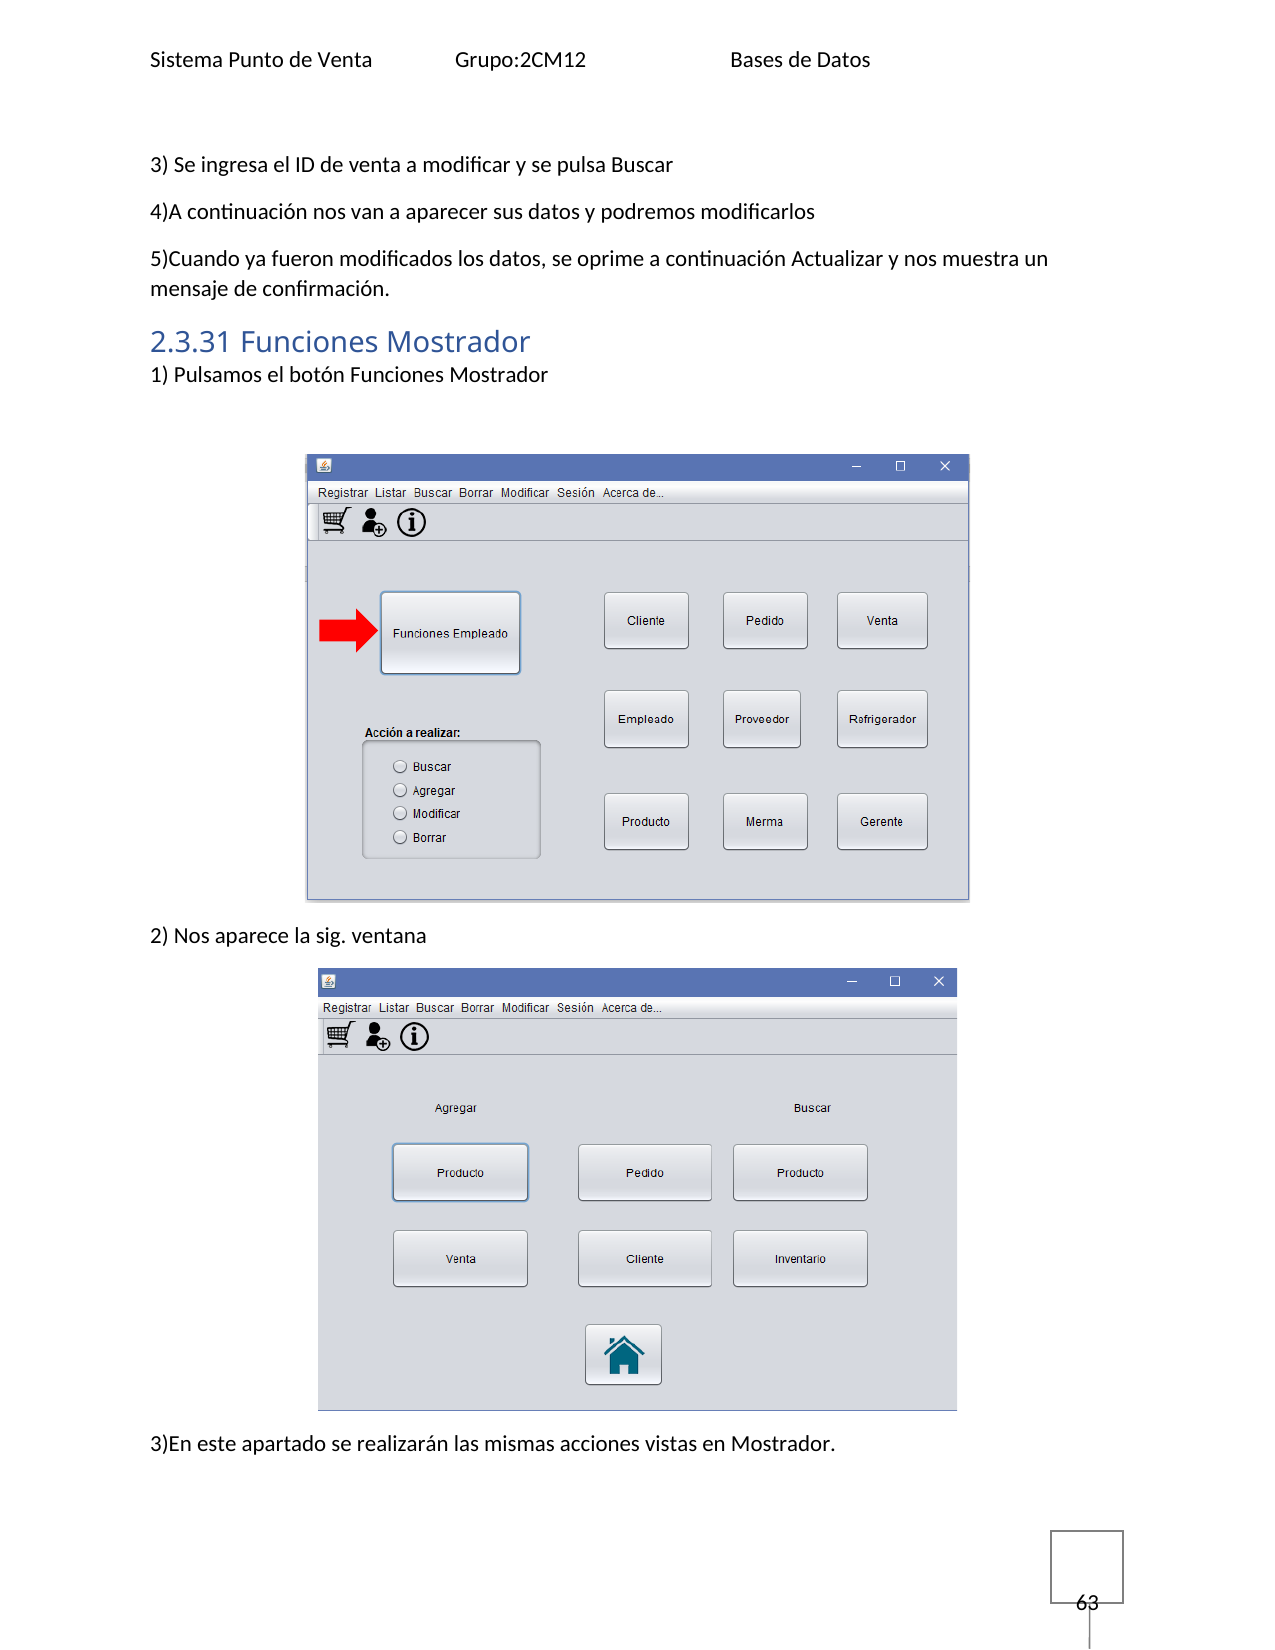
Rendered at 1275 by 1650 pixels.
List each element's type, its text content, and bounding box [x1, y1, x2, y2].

text 4)A continuación nos van a aparecer sus datos y podremos modificarlos [150, 197, 1125, 225]
text 2) Nos aparece la sig. ventana [150, 921, 1125, 949]
text 1) Pulsamos el botón Funciones Mostrador [150, 361, 1125, 388]
text 5)Cuando ya fueron modificados los datos, se oprime a continuación Actualizar y nos muestra un mensaje de confirmación. [150, 244, 1125, 302]
subtitle 2.3.31 Funciones Mostrador [150, 321, 1125, 361]
picture [318, 968, 958, 1411]
text 3) Se ingresa el ID de venta a modificar y se pulsa Buscar [150, 150, 1125, 178]
text 3)En este apartado se realizarán las mismas acciones vistas en Mostrador. [150, 1429, 1125, 1457]
picture [304, 454, 971, 903]
